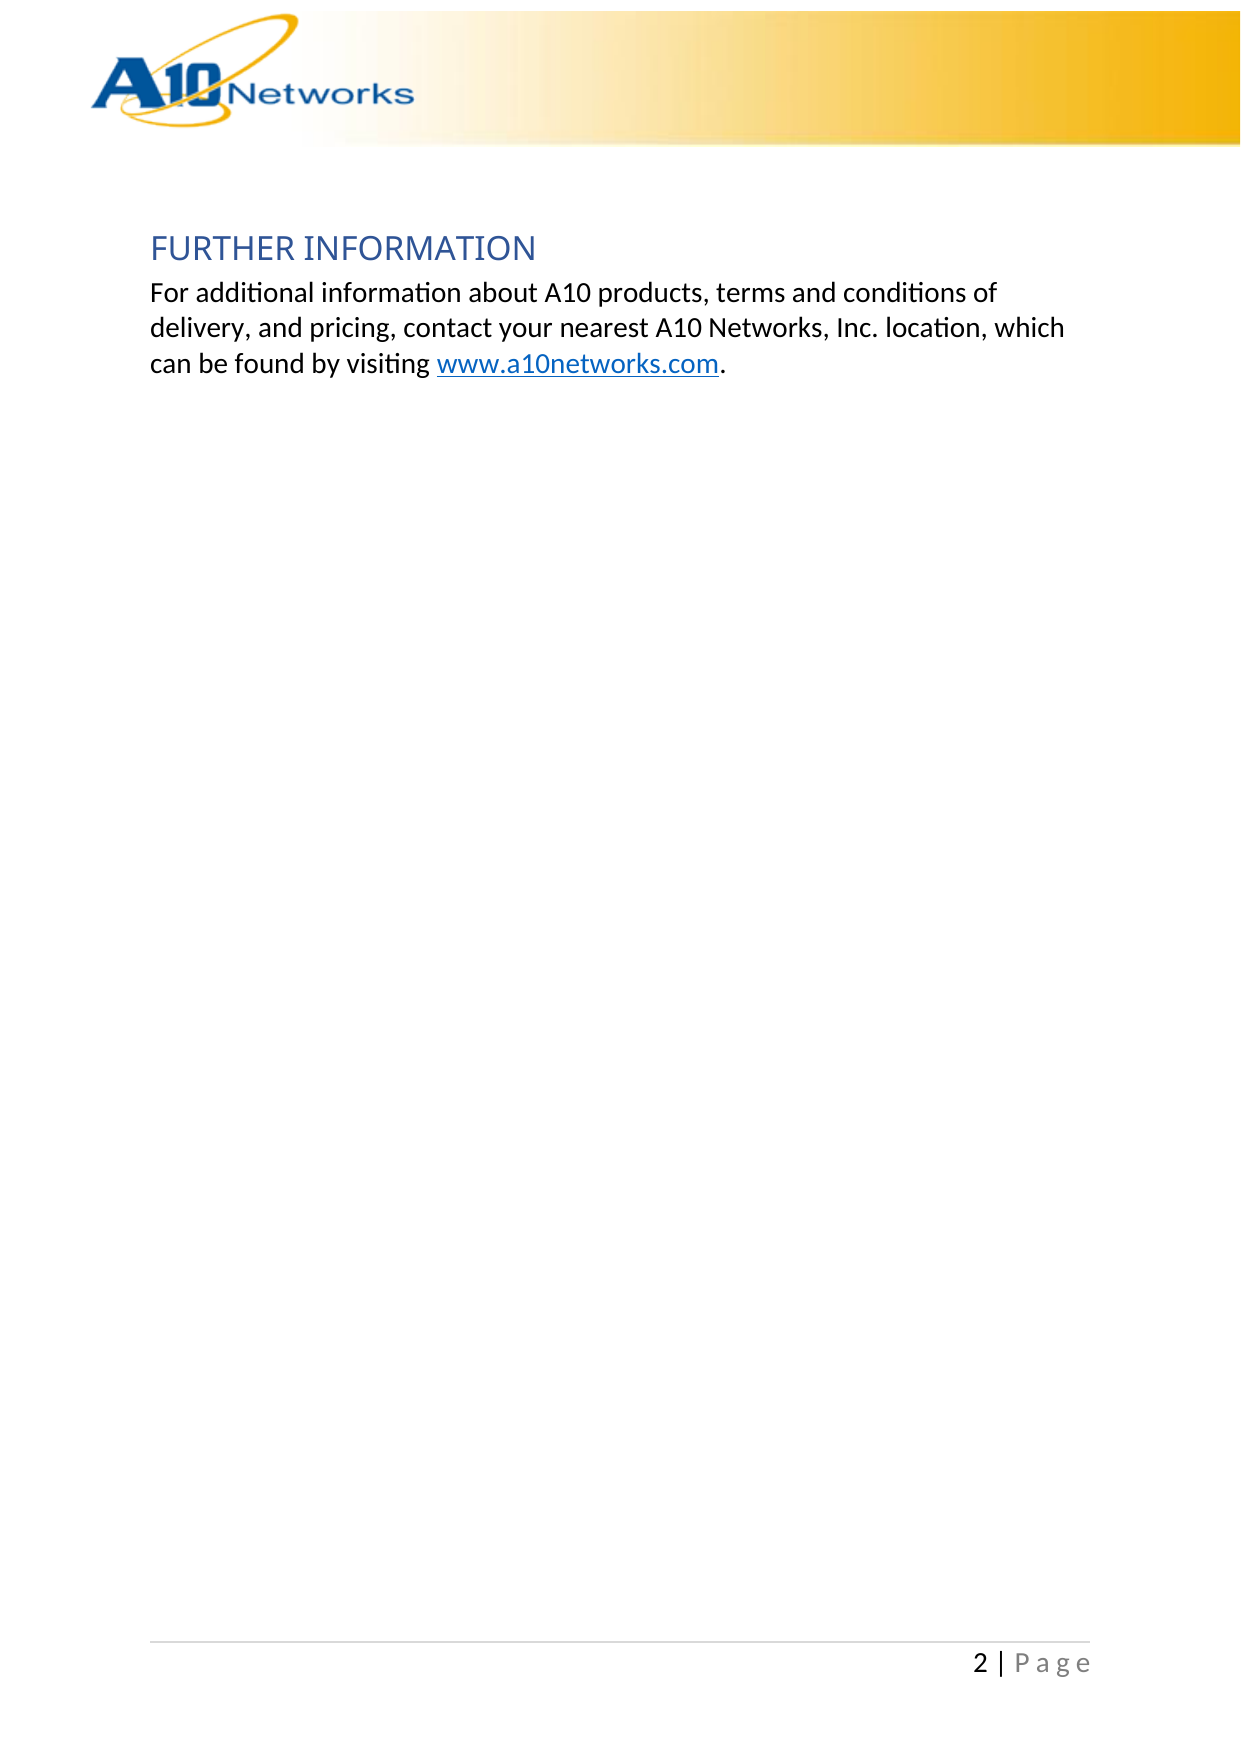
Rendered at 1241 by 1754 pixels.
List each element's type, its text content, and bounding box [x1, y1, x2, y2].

text For additional information about A10 products, terms and conditions of delivery, and pricing, contact your nearest A10 Networks, Inc. location, which can be found by visiting www.a10networks.com. [150, 274, 1090, 381]
subtitle FURTHER INFORMATION [150, 225, 1090, 270]
picture [0, 11, 1241, 147]
